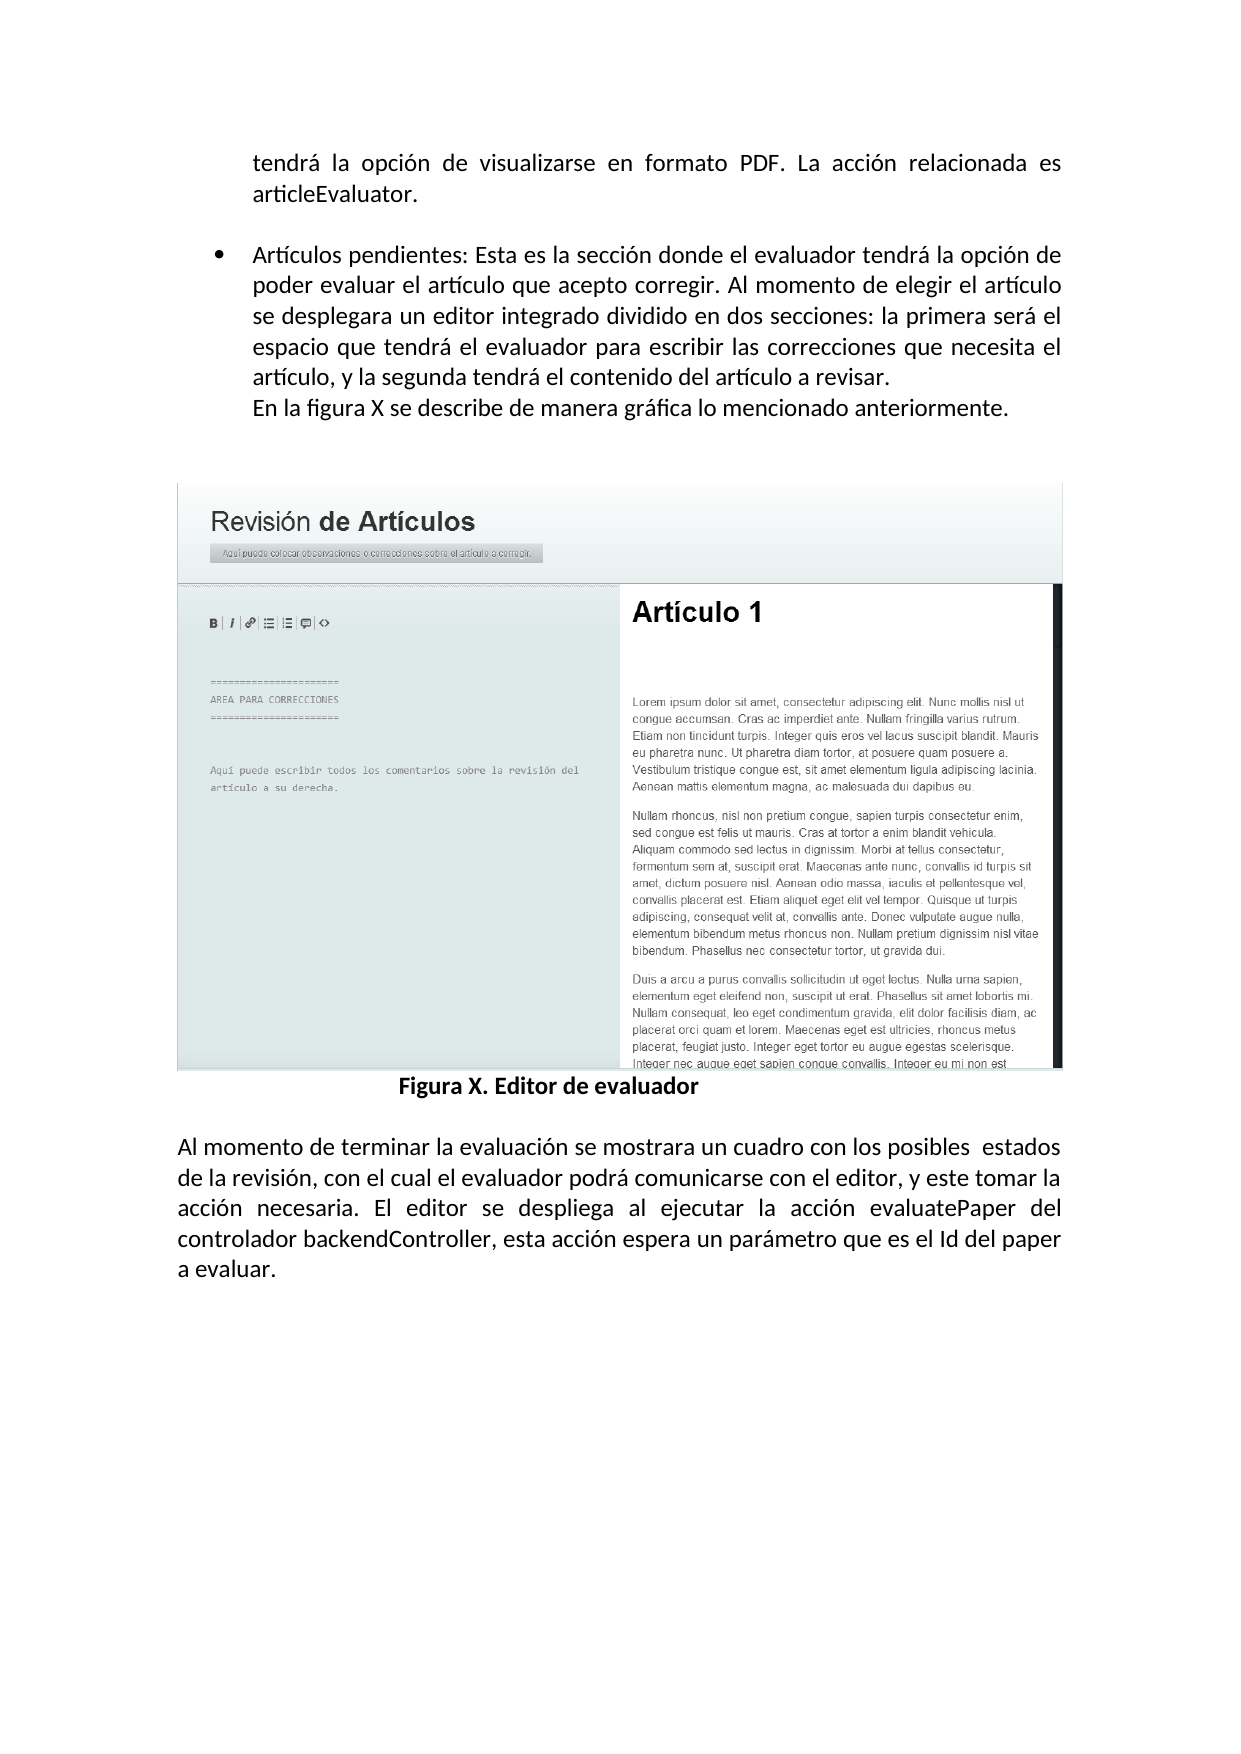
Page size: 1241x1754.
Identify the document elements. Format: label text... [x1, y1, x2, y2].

list Artículos pendientes: Esta es la sección donde el evaluador tendrá la opción de poder evaluar el artículo que acepto corregir. Al momento de elegir el artículo se desplegara un editor integrado dividido en dos secciones: la primera será el espacio que tendrá el evaluador para escribir las correcciones que necesita el artículo, y la segunda tendrá el contenido del artículo a revisar. [215, 239, 1063, 392]
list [215, 148, 1063, 209]
list En la figura X se describe de manera gráfica lo mencionado anteriormente. [252, 392, 1063, 422]
text Figura X. Editor de evaluador [177, 1071, 1063, 1101]
text Al momento de terminar la evaluación se mostrara un cuadro con los posibles estados de la revisión, con el cual el evaluador podrá comunicarse con el editor, y este tomar la acción necesaria. El editor se despliega al ejecutar la acción evaluatePaper del controlador backendController, esta acción espera un parámetro que es el Id del paper a evaluar. [177, 1131, 1063, 1284]
picture [177, 483, 1063, 1071]
